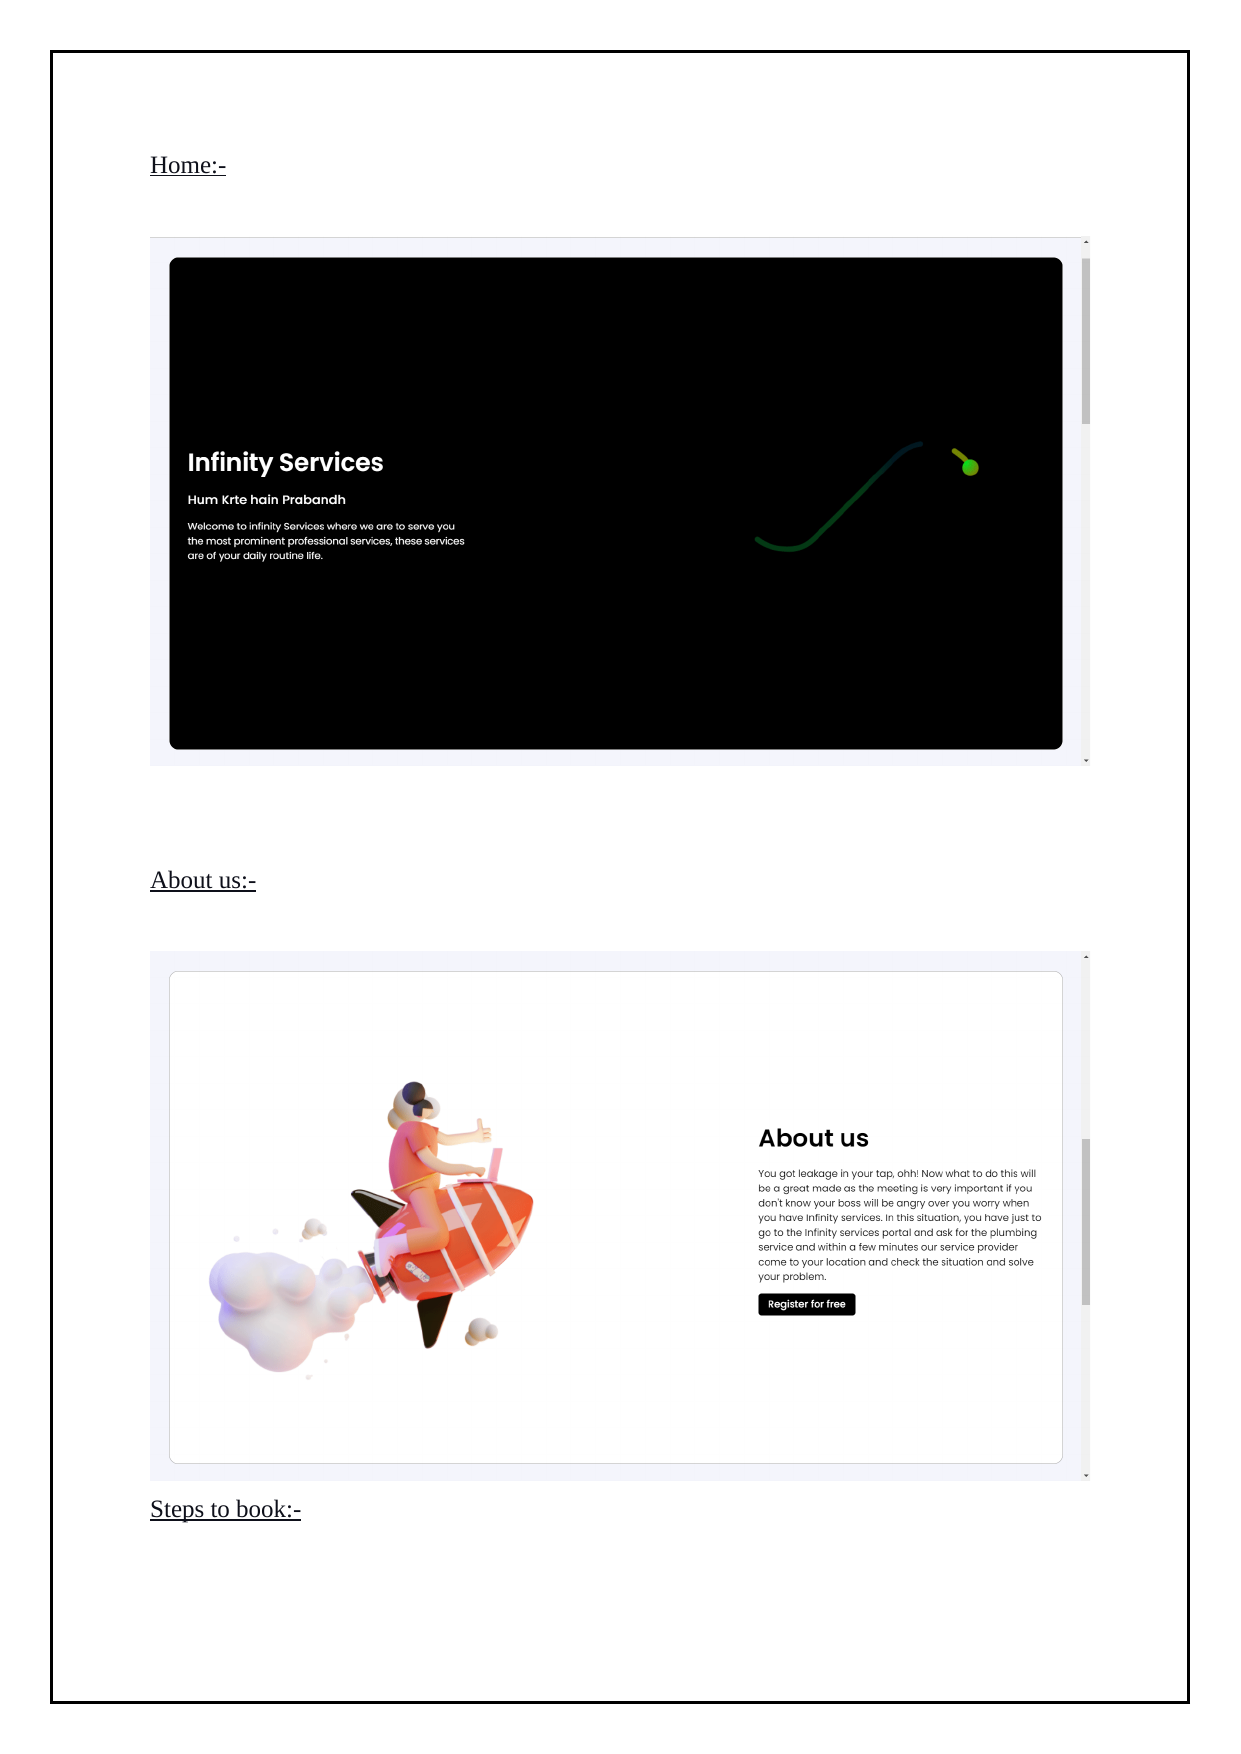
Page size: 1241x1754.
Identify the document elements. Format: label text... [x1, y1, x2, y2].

text Home:- [150, 150, 1090, 179]
text Steps to book:- [150, 1494, 1090, 1523]
picture [150, 236, 1091, 766]
picture [150, 951, 1091, 1481]
text About us:- [150, 865, 1090, 894]
